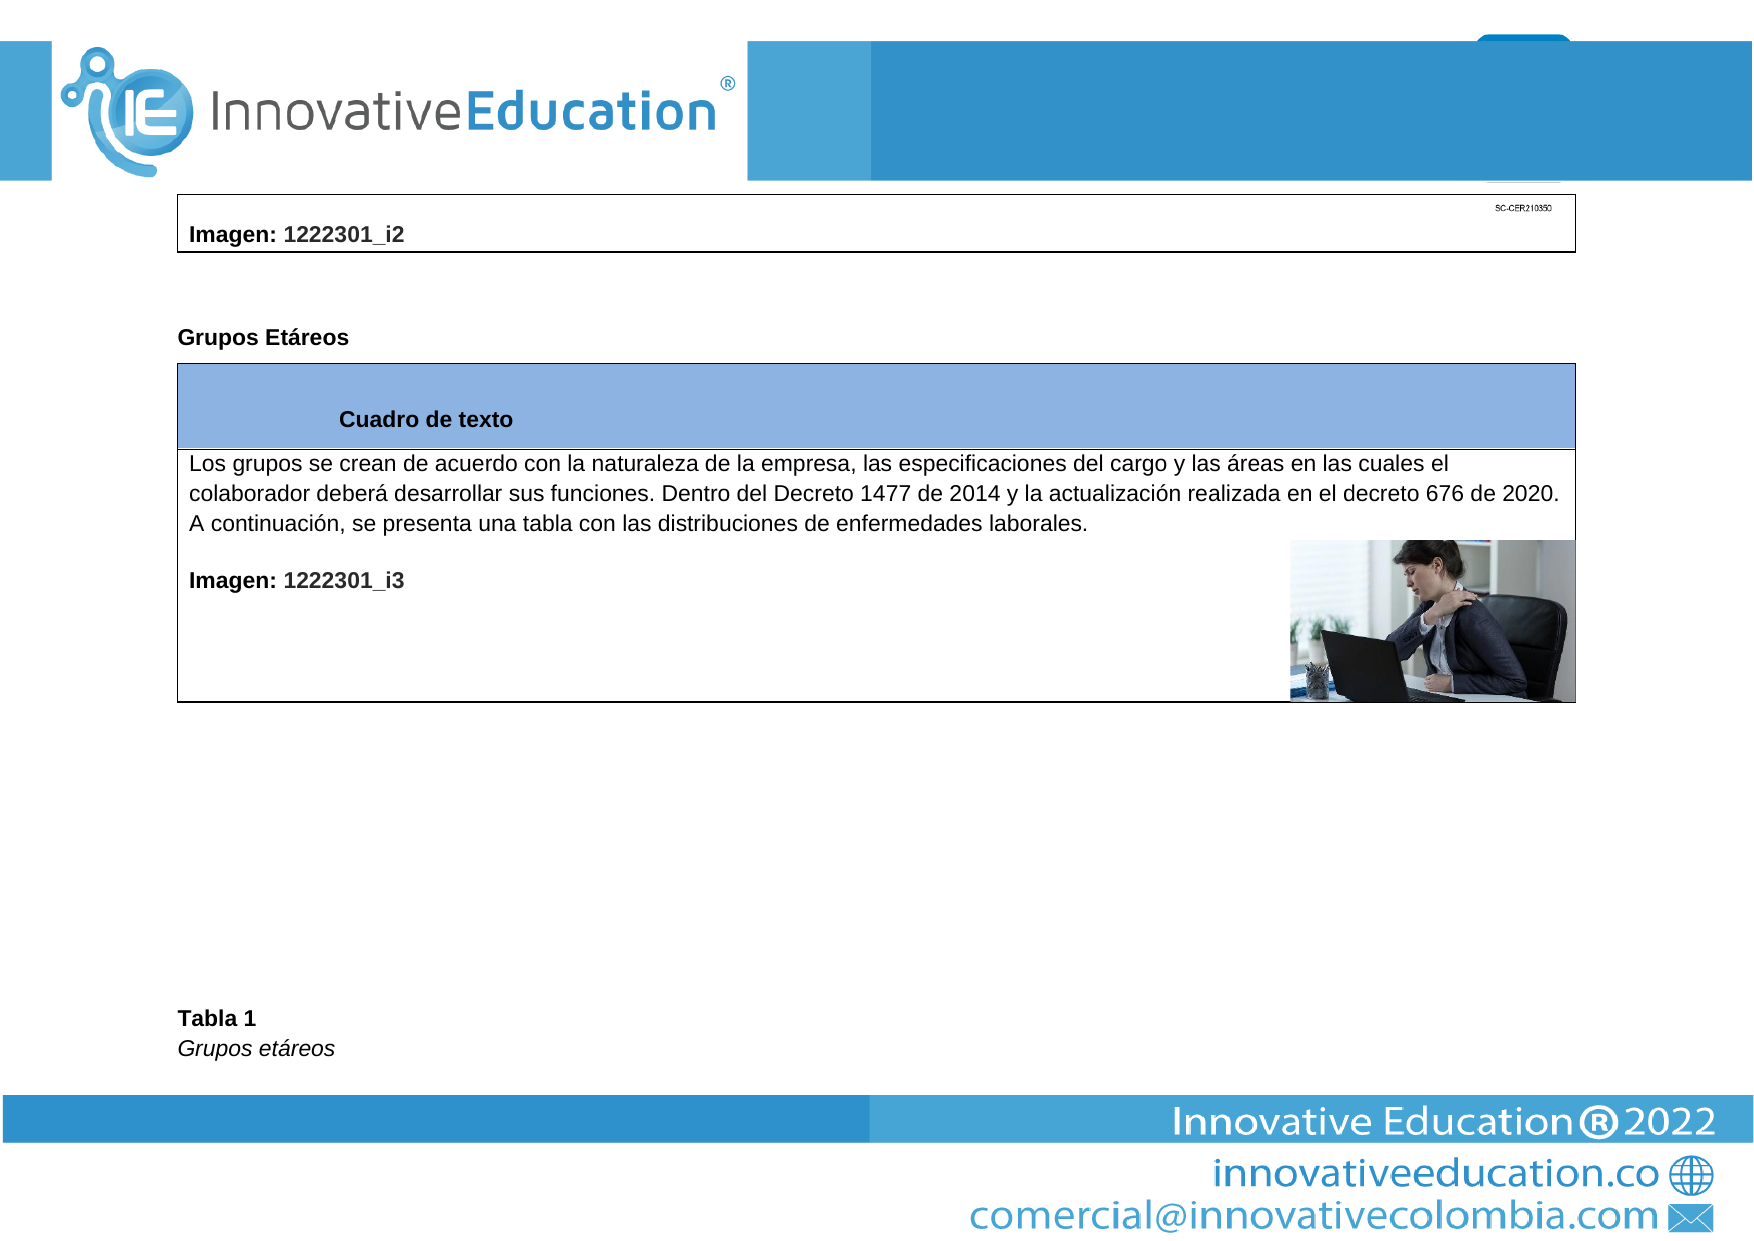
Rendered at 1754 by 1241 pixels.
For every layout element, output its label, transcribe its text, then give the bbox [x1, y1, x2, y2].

picture [1290, 540, 1576, 702]
picture [2, 1093, 1754, 1239]
picture [0, 28, 1752, 194]
text Grupos etáreos [177, 1035, 1577, 1061]
table_header Cuadro de texto [178, 364, 1575, 448]
table_cell Los grupos se crean de acuerdo con la naturaleza de la empresa, las especificaciones del cargo y las áreas en las cuales el colaborador deberá desarrollar sus funciones. Dentro del Decreto 1477 de 2014 y la actualización realizada en el decreto 676 de 2020. A continuación, se presenta una tabla con las distribuciones de enfermedades laborales. Imagen: 1222301_i3 [178, 450, 1575, 701]
text Tabla 1 [177, 1004, 1577, 1031]
text Grupos Etáreos [177, 324, 1577, 351]
